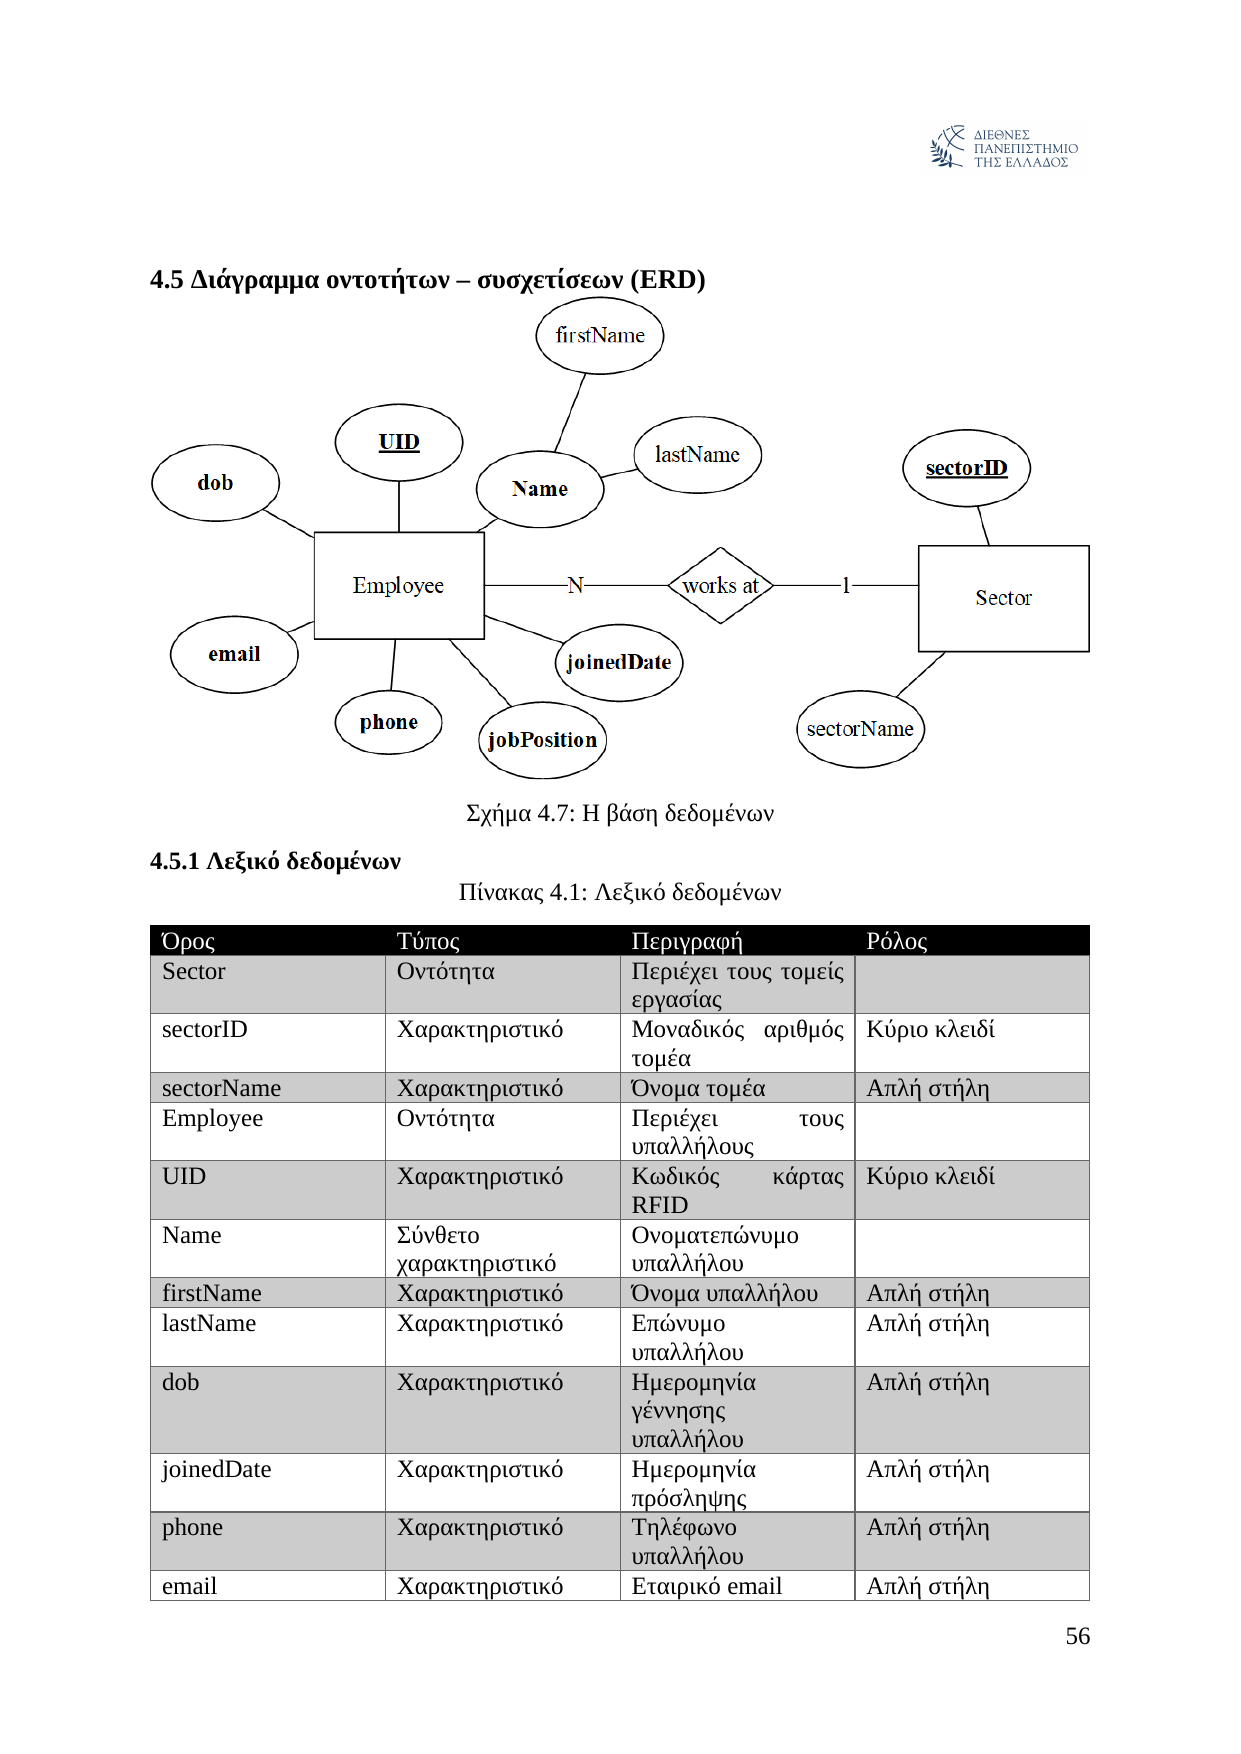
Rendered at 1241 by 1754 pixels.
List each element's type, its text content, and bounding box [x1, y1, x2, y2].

table_cell Απλή στήλη [856, 1073, 1089, 1102]
table_cell Απλή στήλη [856, 1571, 1089, 1600]
table_cell Χαρακτηριστικό [386, 1454, 620, 1511]
table_header Όρος [151, 926, 385, 955]
table_header Περιγραφή [621, 926, 854, 955]
picture [150, 296, 1091, 780]
subtitle 4.5.1 Λεξικό δεδομένων [150, 846, 1090, 875]
table_cell Απλή στήλη [856, 1513, 1089, 1570]
table_cell Employee [151, 1103, 385, 1160]
table_cell [856, 956, 1089, 1013]
table_cell sectorName [151, 1073, 385, 1102]
table_cell Name [151, 1220, 385, 1277]
table_header Ρόλος [856, 926, 1089, 955]
table_cell sectorID [151, 1014, 385, 1072]
table_cell Επώνυμο υπαλλήλου [621, 1308, 854, 1366]
table_cell [856, 1220, 1089, 1277]
table_header Τύπος [386, 926, 620, 955]
table_cell Σύνθετο χαρακτηριστικό [386, 1220, 620, 1277]
table_cell UID [151, 1161, 385, 1219]
table_cell Κύριο κλειδί [856, 1161, 1089, 1219]
table_cell joinedDate [151, 1454, 385, 1511]
table_cell Ημερομηνία πρόσληψης [621, 1454, 854, 1511]
table_cell Μοναδικός αριθμός τομέα [621, 1014, 854, 1072]
table_cell Περιέχει τους υπαλλήλους [621, 1103, 854, 1160]
table_cell Χαρακτηριστικό [386, 1367, 620, 1453]
table_cell Εταιρικό email [621, 1571, 854, 1600]
table_cell lastName [151, 1308, 385, 1366]
table_cell Τηλέφωνο υπαλλήλου [621, 1513, 854, 1570]
table_cell Ονοματεπώνυμο υπαλλήλου [621, 1220, 854, 1277]
table_cell Χαρακτηριστικό [386, 1278, 620, 1307]
table_cell Οντότητα [386, 1103, 620, 1160]
table_cell Οντότητα [386, 956, 620, 1013]
table_cell Απλή στήλη [856, 1367, 1089, 1453]
table_cell phone [151, 1513, 385, 1570]
table_cell Χαρακτηριστικό [386, 1513, 620, 1570]
table_cell Όνομα υπαλλήλου [621, 1278, 854, 1307]
table_cell Όνομα τομέα [621, 1073, 854, 1102]
table_cell Χαρακτηριστικό [386, 1161, 620, 1219]
table_cell Ημερομηνία γέννησης υπαλλήλου [621, 1367, 854, 1453]
table_cell Χαρακτηριστικό [386, 1014, 620, 1072]
table_cell Απλή στήλη [856, 1278, 1089, 1307]
table_cell firstName [151, 1278, 385, 1307]
table_cell Κύριο κλειδί [856, 1014, 1089, 1072]
text Πίνακας 4.1: Λεξικό δεδομένων [150, 877, 1090, 906]
table_cell Απλή στήλη [856, 1308, 1089, 1366]
table_cell Περιέχει τους τομείς εργασίας [621, 956, 854, 1013]
table_cell Χαρακτηριστικό [386, 1073, 620, 1102]
table_cell [856, 1103, 1089, 1160]
table_cell dob [151, 1367, 385, 1453]
table_cell Χαρακτηριστικό [386, 1308, 620, 1366]
table_cell Απλή στήλη [856, 1454, 1089, 1511]
text Σχήμα 4.7: Η βάση δεδομένων [150, 798, 1090, 827]
table_cell Κωδικός κάρτας RFID [621, 1161, 854, 1219]
table_cell Sector [151, 956, 385, 1013]
subtitle 4.5 Διάγραμμα οντοτήτων – συσχετίσεων (ERD) [150, 263, 1090, 294]
table_cell email [151, 1571, 385, 1600]
picture [917, 120, 1091, 174]
table_cell Χαρακτηριστικό [386, 1571, 620, 1600]
